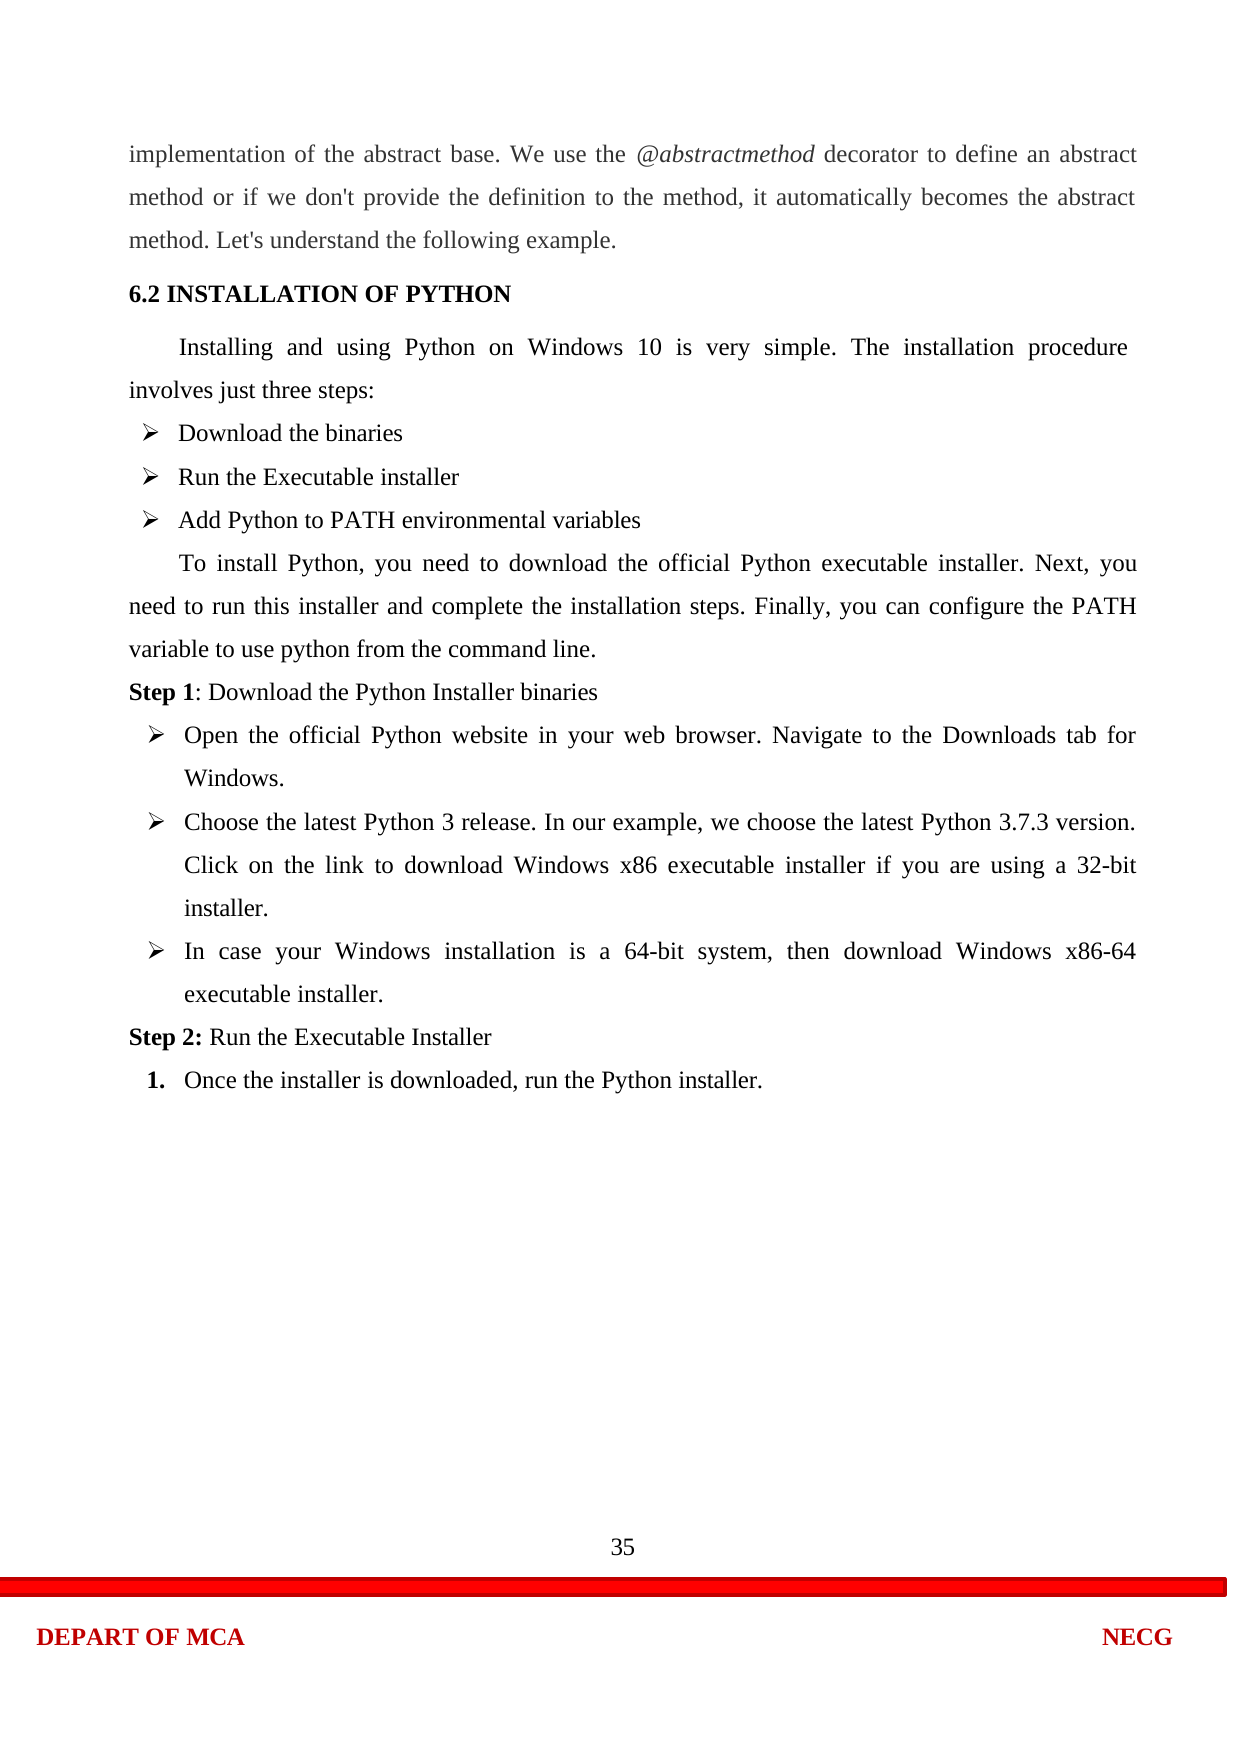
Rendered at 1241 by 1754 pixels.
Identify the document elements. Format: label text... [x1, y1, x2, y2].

list Open the official Python website in your web browser. Navigate to the Downloads tab for Windows. [146, 720, 1137, 792]
list Download the binaries [141, 418, 1190, 447]
list Add Python to PATH environmental variables [141, 505, 1190, 534]
text Step 1: Download the Python Installer binaries [128, 678, 1190, 706]
list Choose the latest Python 3 release. In our example, we choose the latest Python 3.7.3 version. Click on the link to download Windows x86 executable installer if you are using a 32-bit installer. [146, 807, 1138, 922]
text 35 [55, 1532, 1190, 1561]
subtitle INSTALLATION OF PYTHON [128, 279, 1190, 308]
text Step 2: Run the Executable Installer [128, 1023, 1190, 1051]
list Once the installer is downloaded, run the Python installer. [146, 1065, 1190, 1094]
text implementation of the abstract base. We use the @abstractmethod decorator to define an abstract method or if we don't provide the definition to the method, it automatically becomes the abstract method. Let's understand the following example. [128, 139, 1137, 254]
list In case your Windows installation is a 64-bit system, then download Windows x86-64 executable installer. [146, 936, 1138, 1008]
list Run the Executable installer [141, 462, 1190, 491]
text Installing and using Python on Windows 10 is very simple. The installation procedure involves just three steps: [128, 332, 1128, 404]
text To install Python, you need to download the official Python executable installer. Next, you need to run this installer and complete the installation steps. Finally, you can configure the PATH variable to use python from the command line. [128, 548, 1137, 663]
